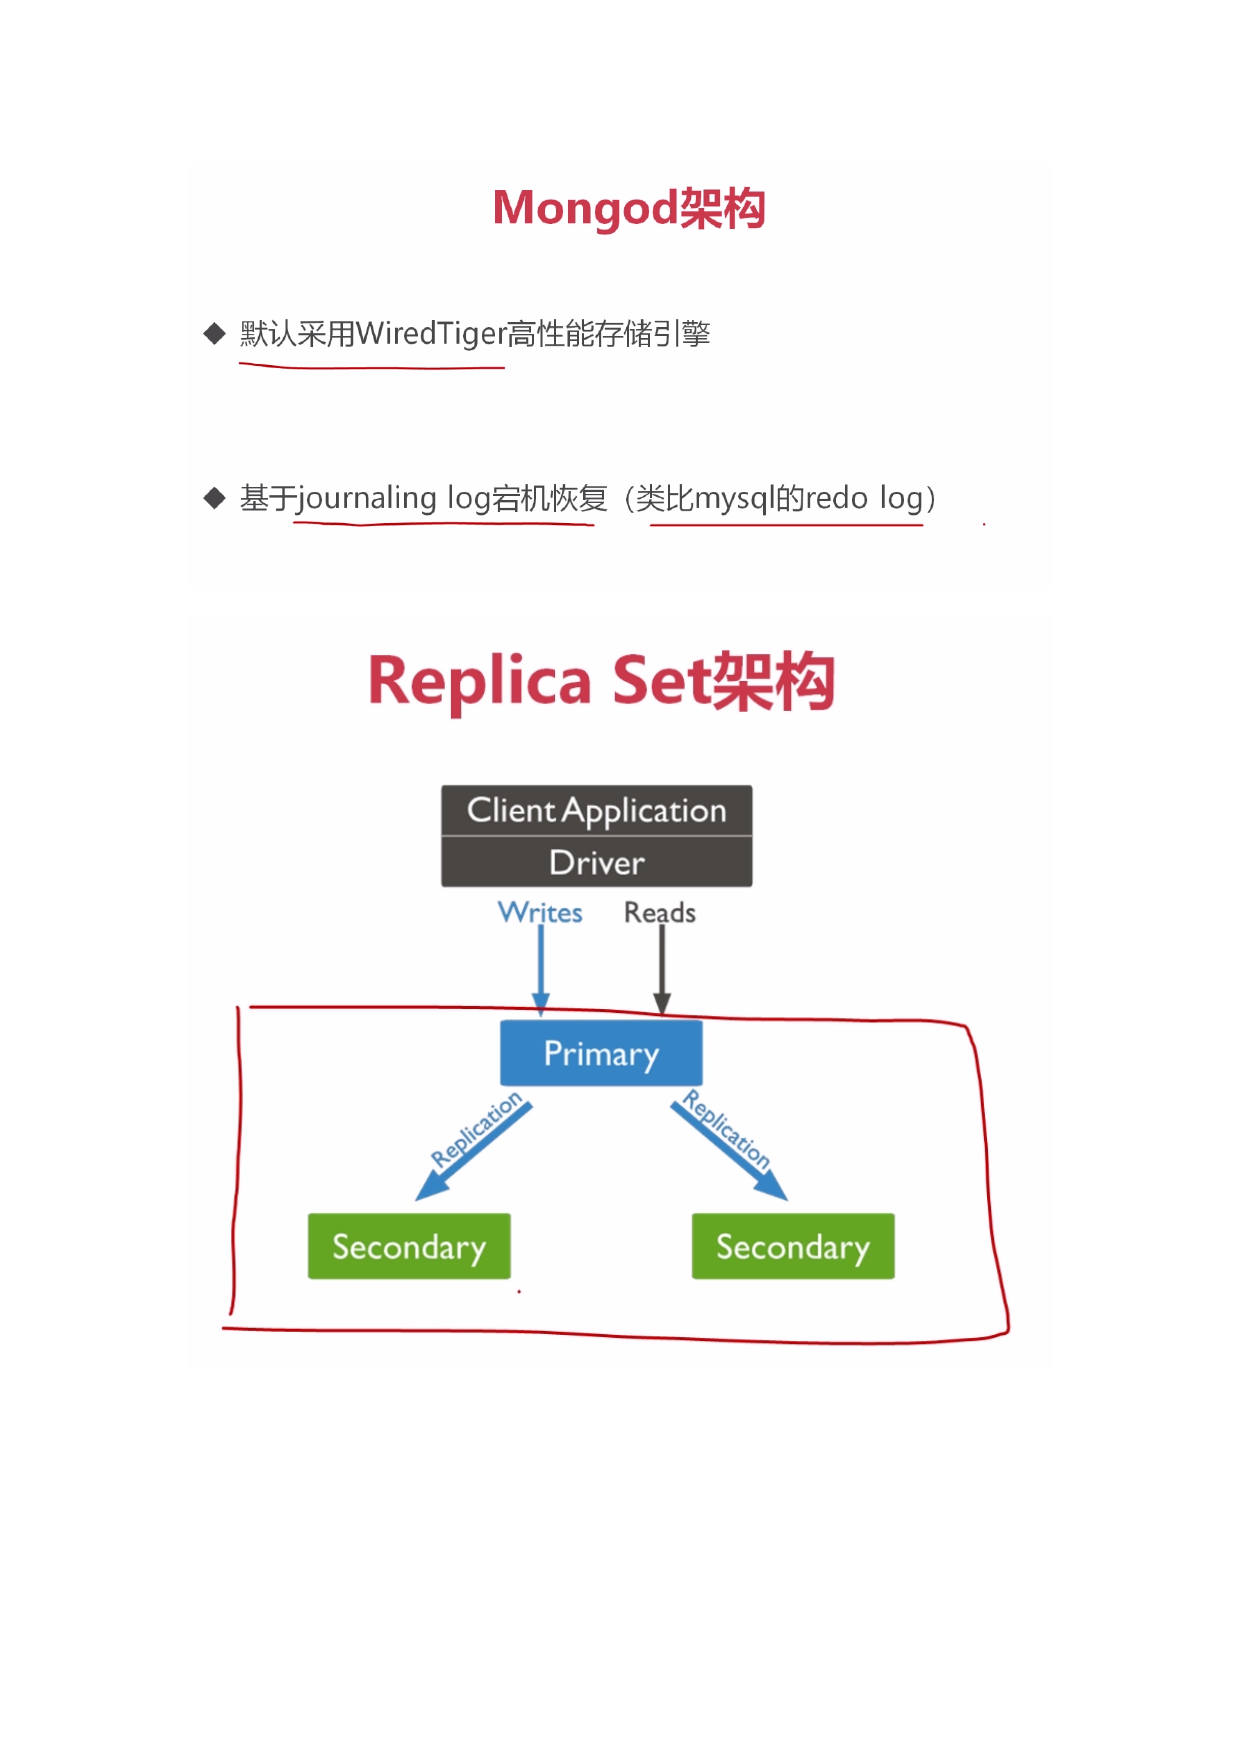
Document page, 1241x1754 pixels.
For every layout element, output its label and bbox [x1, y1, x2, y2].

picture [187, 617, 1053, 1367]
picture [187, 162, 1052, 589]
